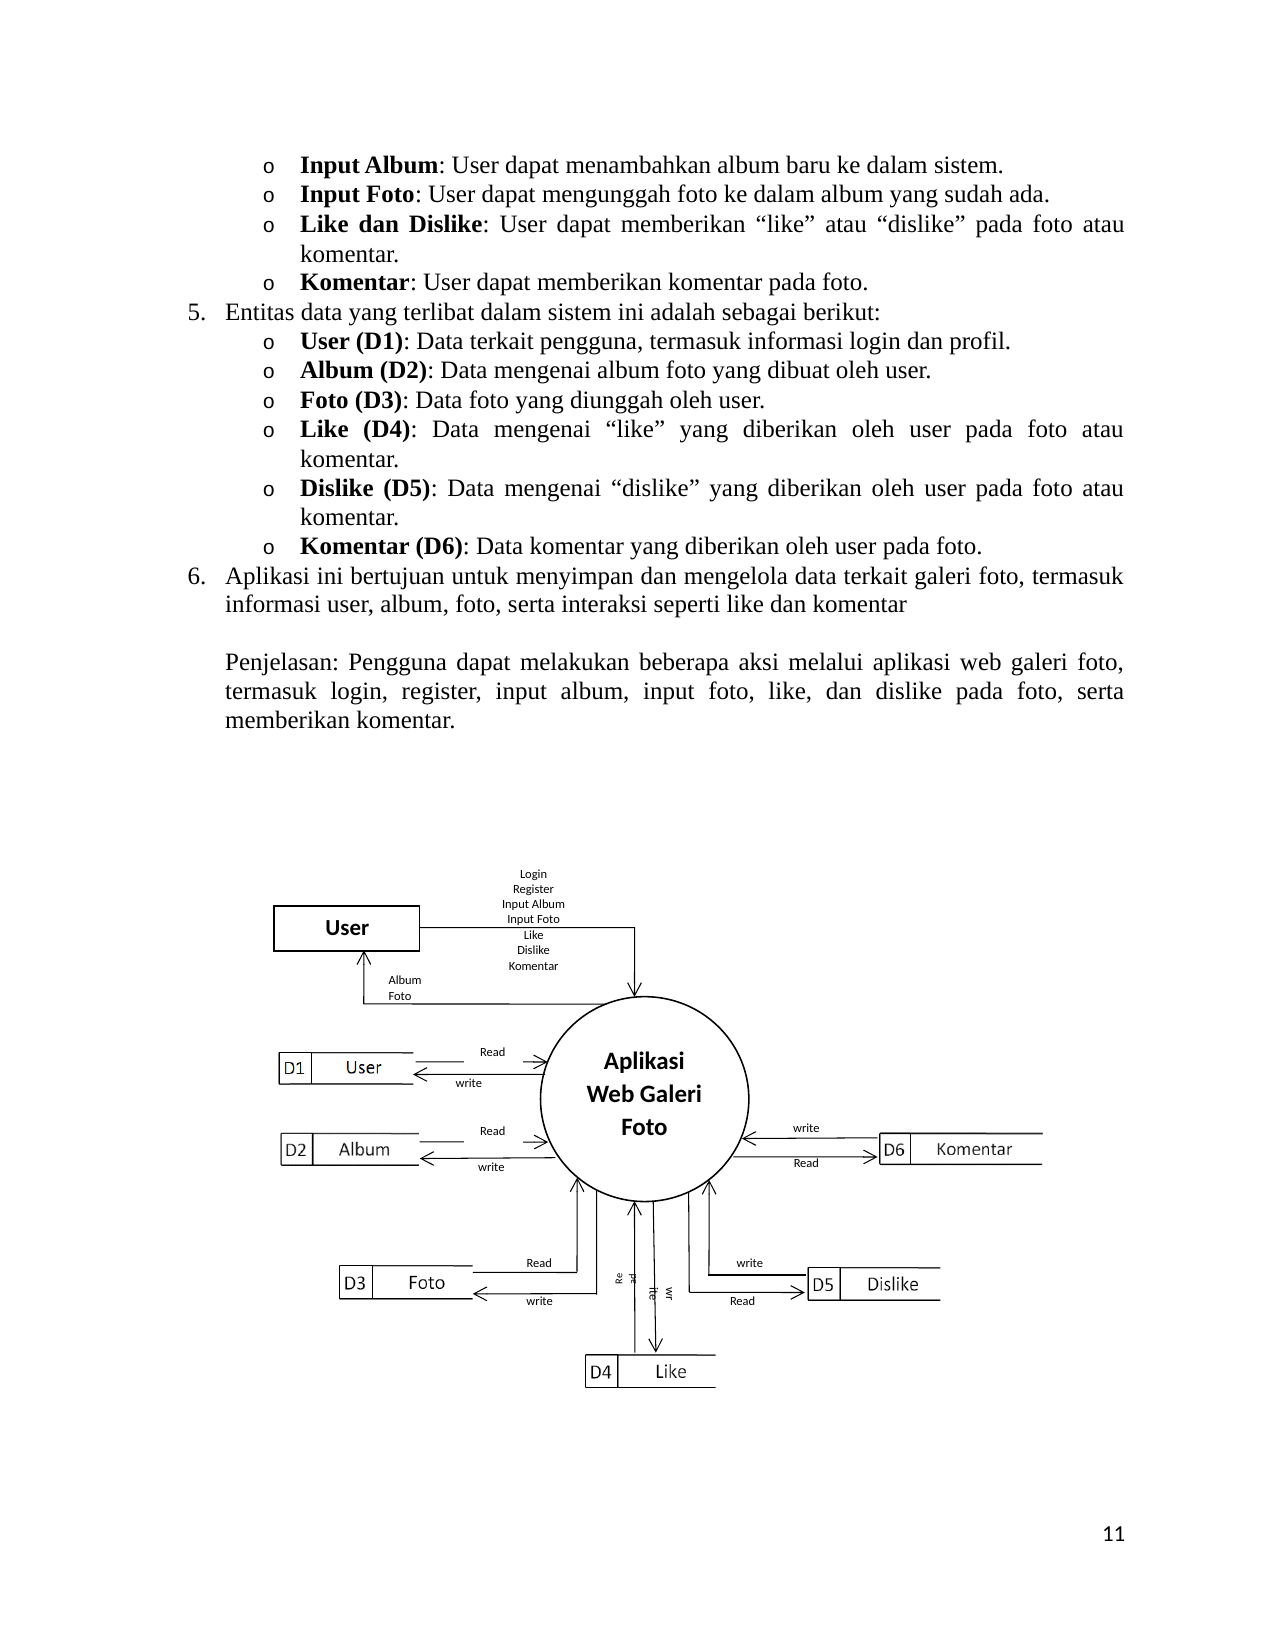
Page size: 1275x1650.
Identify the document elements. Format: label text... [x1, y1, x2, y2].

list Input Foto: User dapat mengunggah foto ke dalam album yang sudah ada. [262, 179, 1125, 209]
list Input Album: User dapat menambahkan album baru ke dalam sistem. [262, 150, 1125, 179]
list Album (D2): Data mengenai album foto yang dibuat oleh user. [262, 355, 1125, 385]
list Foto (D3): Data foto yang diunggah oleh user. [262, 385, 1125, 414]
list Komentar: User dapat memberikan komentar pada foto. [262, 267, 1125, 297]
picture [867, 1123, 1050, 1172]
list Like dan Dislike: User dapat memberikan “like” atau “dislike” pada foto atau komentar. [262, 209, 1125, 267]
list Komentar (D6): Data komentar yang diberikan oleh user pada foto. [262, 531, 1125, 561]
picture [330, 1254, 473, 1307]
list User (D1): Data terkait pengguna, termasuk informasi login dan profil. [262, 326, 1125, 355]
list Aplikasi ini bertujuan untuk menyimpan dan mengelola data terkait galeri foto, termasuk informasi user, album, foto, serta interaksi seperti like dan komentar [187, 561, 1125, 618]
picture [265, 1027, 414, 1106]
list Entitas data yang terlibat dalam sistem ini adalah sebagai berikut: [187, 297, 1125, 326]
picture [799, 1255, 941, 1311]
picture [575, 1342, 716, 1399]
picture [268, 1113, 419, 1182]
text Penjelasan: Pengguna dapat melakukan beberapa aksi melalui aplikasi web galeri foto, termasuk login, register, input album, input foto, like, dan dislike pada foto, serta memberikan komentar. [225, 647, 1125, 734]
list Dislike (D5): Data mengenai “dislike” yang diberikan oleh user pada foto atau komentar. [262, 473, 1125, 531]
list Like (D4): Data mengenai “like” yang diberikan oleh user pada foto atau komentar. [262, 414, 1125, 473]
